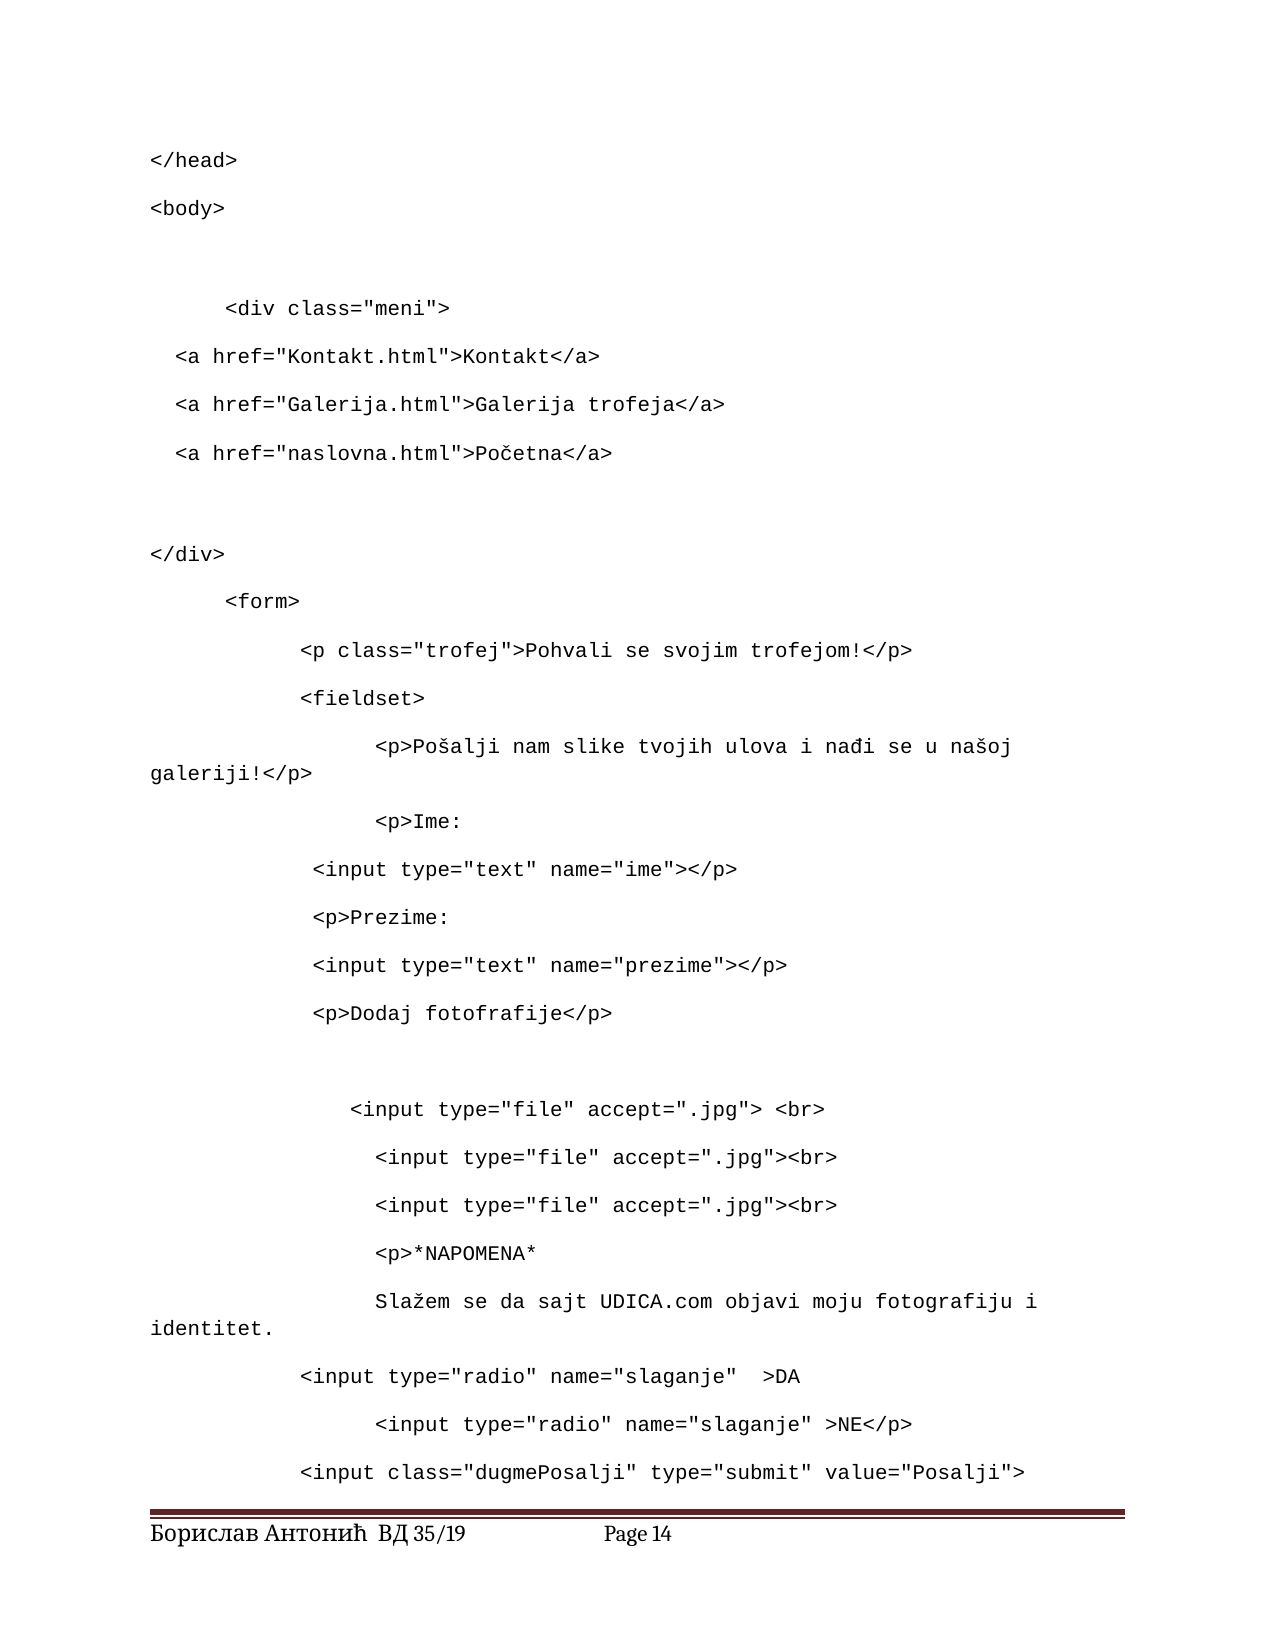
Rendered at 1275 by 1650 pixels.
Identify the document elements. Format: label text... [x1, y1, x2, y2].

text <p>Prezime: [150, 907, 1125, 931]
text <a href="Galerija.html">Galerija trofeja</a> [150, 394, 1125, 418]
text Slažem se da sajt UDICA.com objavi moju fotografiju i identitet. [150, 1291, 1125, 1342]
text <a href="Kontakt.html">Kontakt</a> [150, 346, 1125, 370]
text <p>Ime: [150, 811, 1125, 834]
text <a href="naslovna.html">Početna</a> [150, 442, 1125, 466]
text <input class="dugmePosalji" type="submit" value="Posalji"> [150, 1462, 1125, 1486]
text <input type="radio" name="slaganje" >DA [150, 1366, 1125, 1390]
text <input type="radio" name="slaganje" >NE</p> [150, 1414, 1125, 1438]
text <input type="text" name="ime"></p> [150, 859, 1125, 882]
text <div class="meni"> [150, 298, 1125, 322]
text <p>Dodaj fotofrafije</p> [150, 1003, 1125, 1027]
text </head> [150, 150, 1125, 174]
text <input type="file" accept=".jpg"><br> [150, 1147, 1125, 1171]
text <p>Pošalji nam slike tvojih ulova i nađi se u našoj galeriji!</p> [150, 736, 1125, 786]
text <form> [150, 592, 1125, 615]
text <p>*NAPOMENA* [150, 1243, 1125, 1267]
text <fieldset> [150, 688, 1125, 711]
text <input type="file" accept=".jpg"><br> [150, 1195, 1125, 1219]
text <body> [150, 198, 1125, 222]
text <p class="trofej">Pohvali se svojim trofejom!</p> [150, 639, 1125, 663]
text </div> [150, 543, 1125, 567]
text <input type="text" name="prezime"></p> [150, 955, 1125, 978]
text <input type="file" accept=".jpg"> <br> [150, 1099, 1125, 1123]
